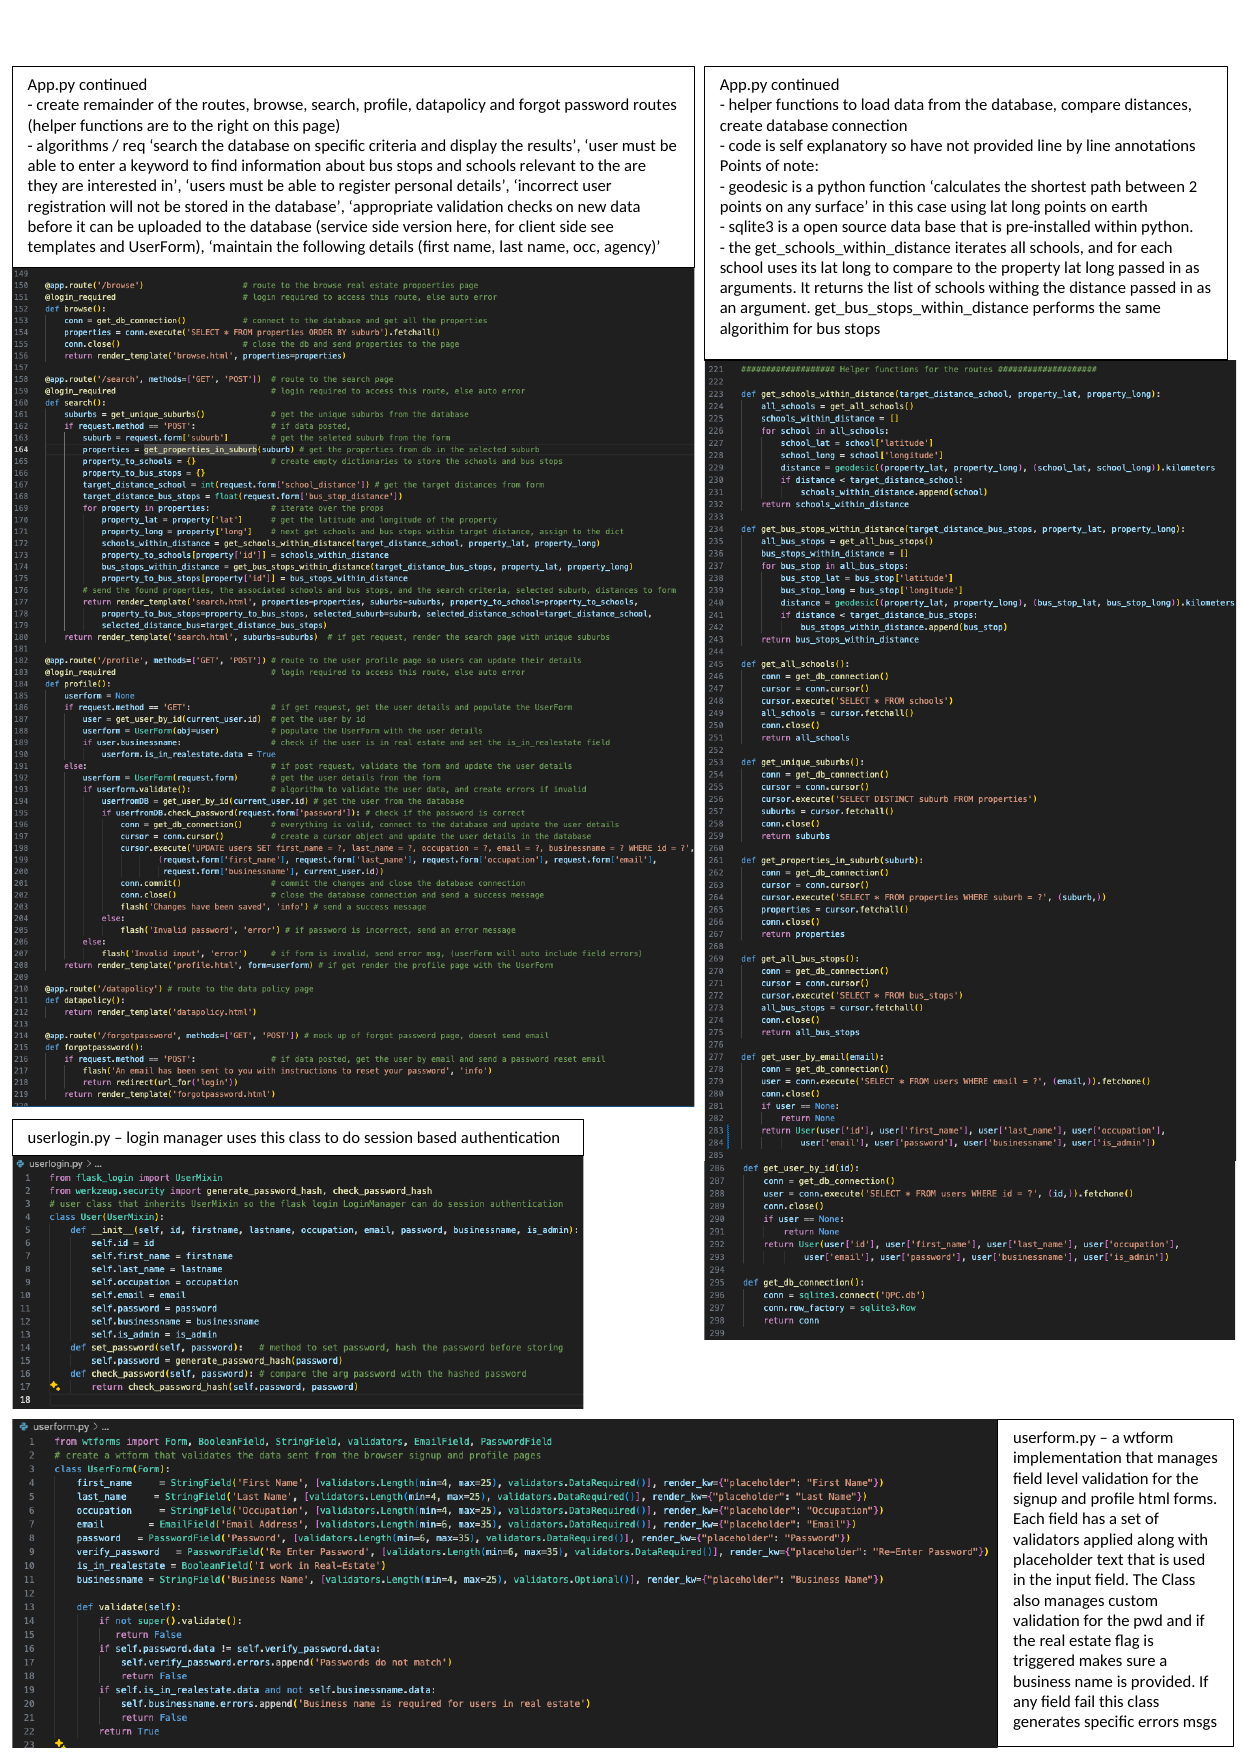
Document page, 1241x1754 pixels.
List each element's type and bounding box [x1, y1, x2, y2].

picture [12, 268, 695, 1107]
picture [704, 360, 1237, 1340]
picture [12, 1419, 998, 1748]
picture [12, 1156, 584, 1409]
